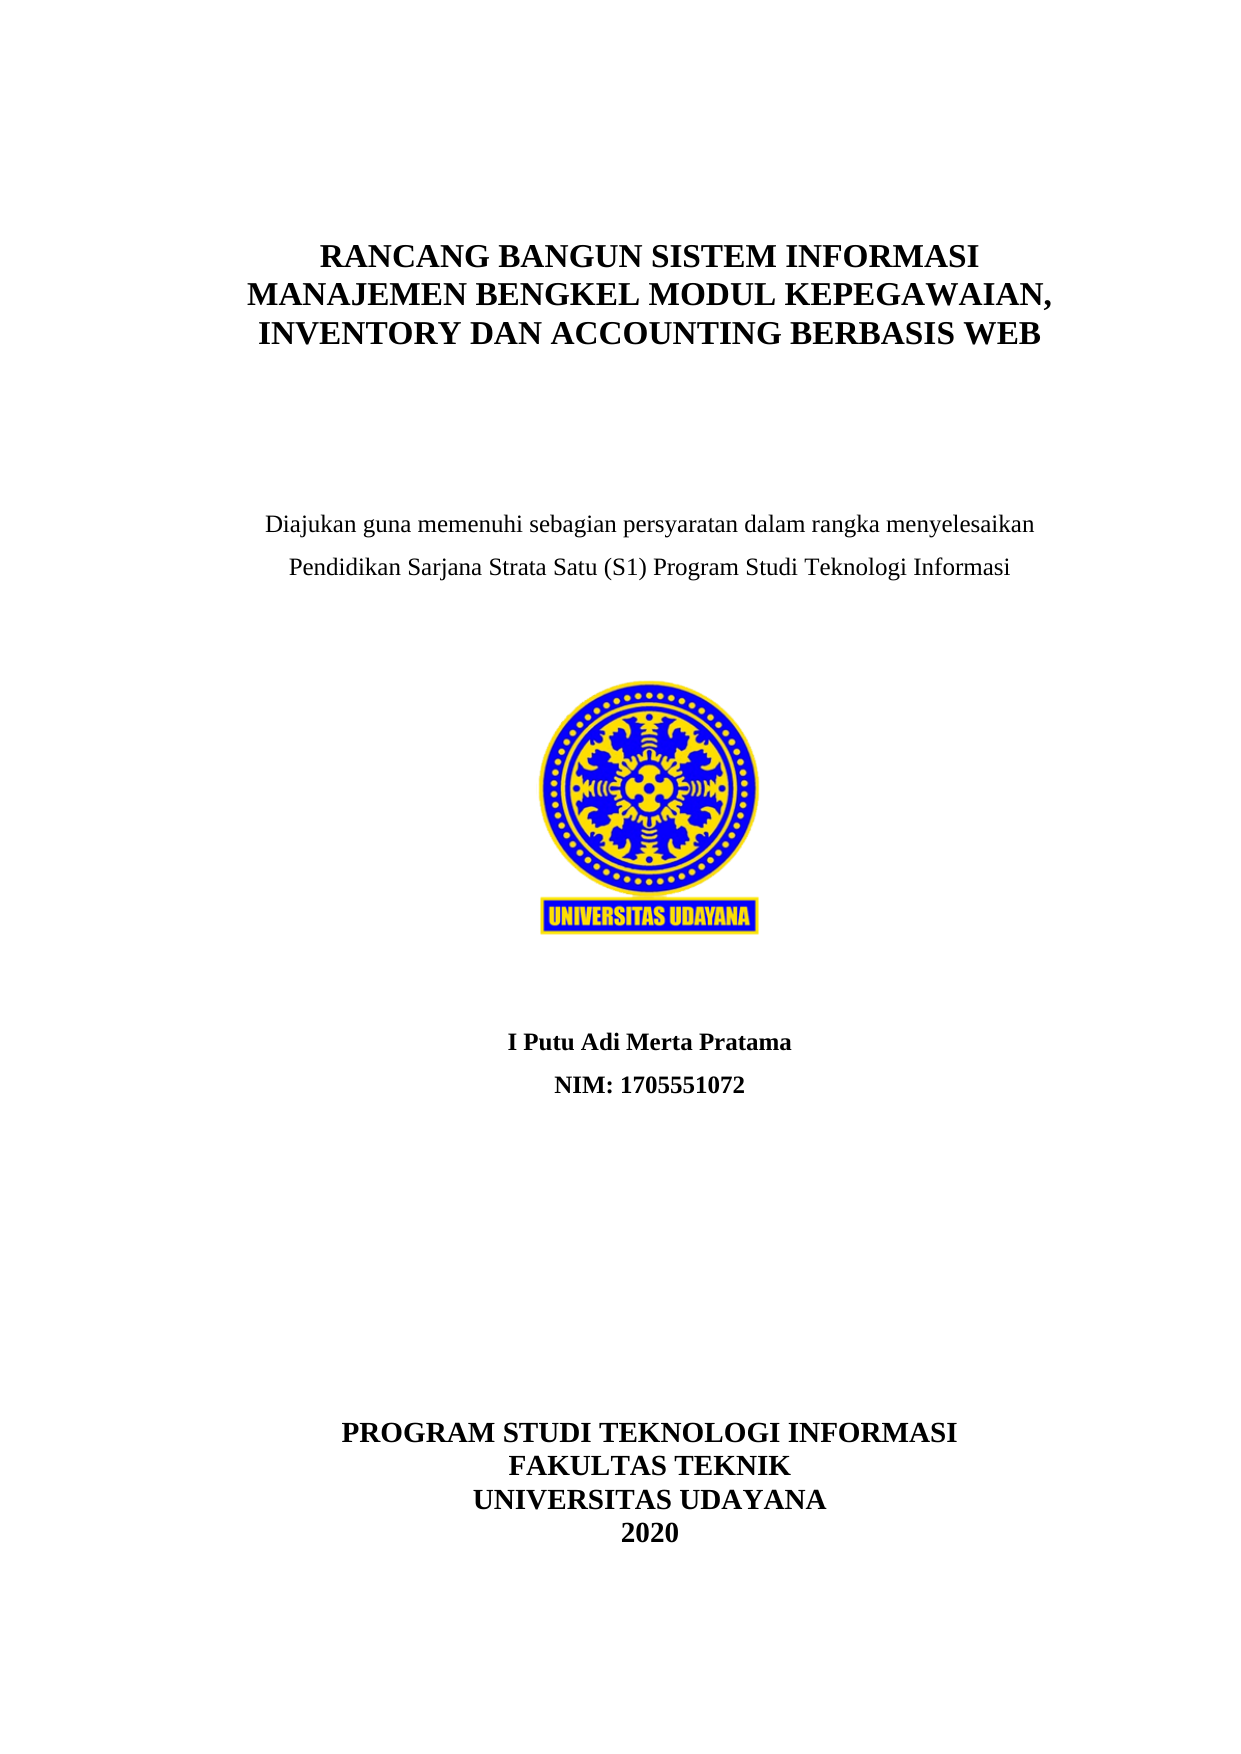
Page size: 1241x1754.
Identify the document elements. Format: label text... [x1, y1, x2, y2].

picture [530, 672, 768, 941]
text PROGRAM STUDI TEKNOLOGI INFORMASI FAKULTAS TEKNIK UNIVERSITAS UDAYANA 2020 [236, 1415, 1063, 1549]
subtitle RANCANG BANGUN SISTEM INFORMASI MANAJEMEN BENGKEL MODUL KEPEGAWAIAN, INVENTORY DAN ACCOUNTING BERBASIS WEB [236, 236, 1063, 351]
text Diajukan guna memenuhi sebagian persyaratan dalam rangka menyelesaikan Pendidikan Sarjana Strata Satu (S1) Program Studi Teknologi Informasi [236, 509, 1063, 581]
text NIM: 1705551072 [236, 1070, 1063, 1099]
text I Putu Adi Merta Pratama [236, 1027, 1063, 1056]
